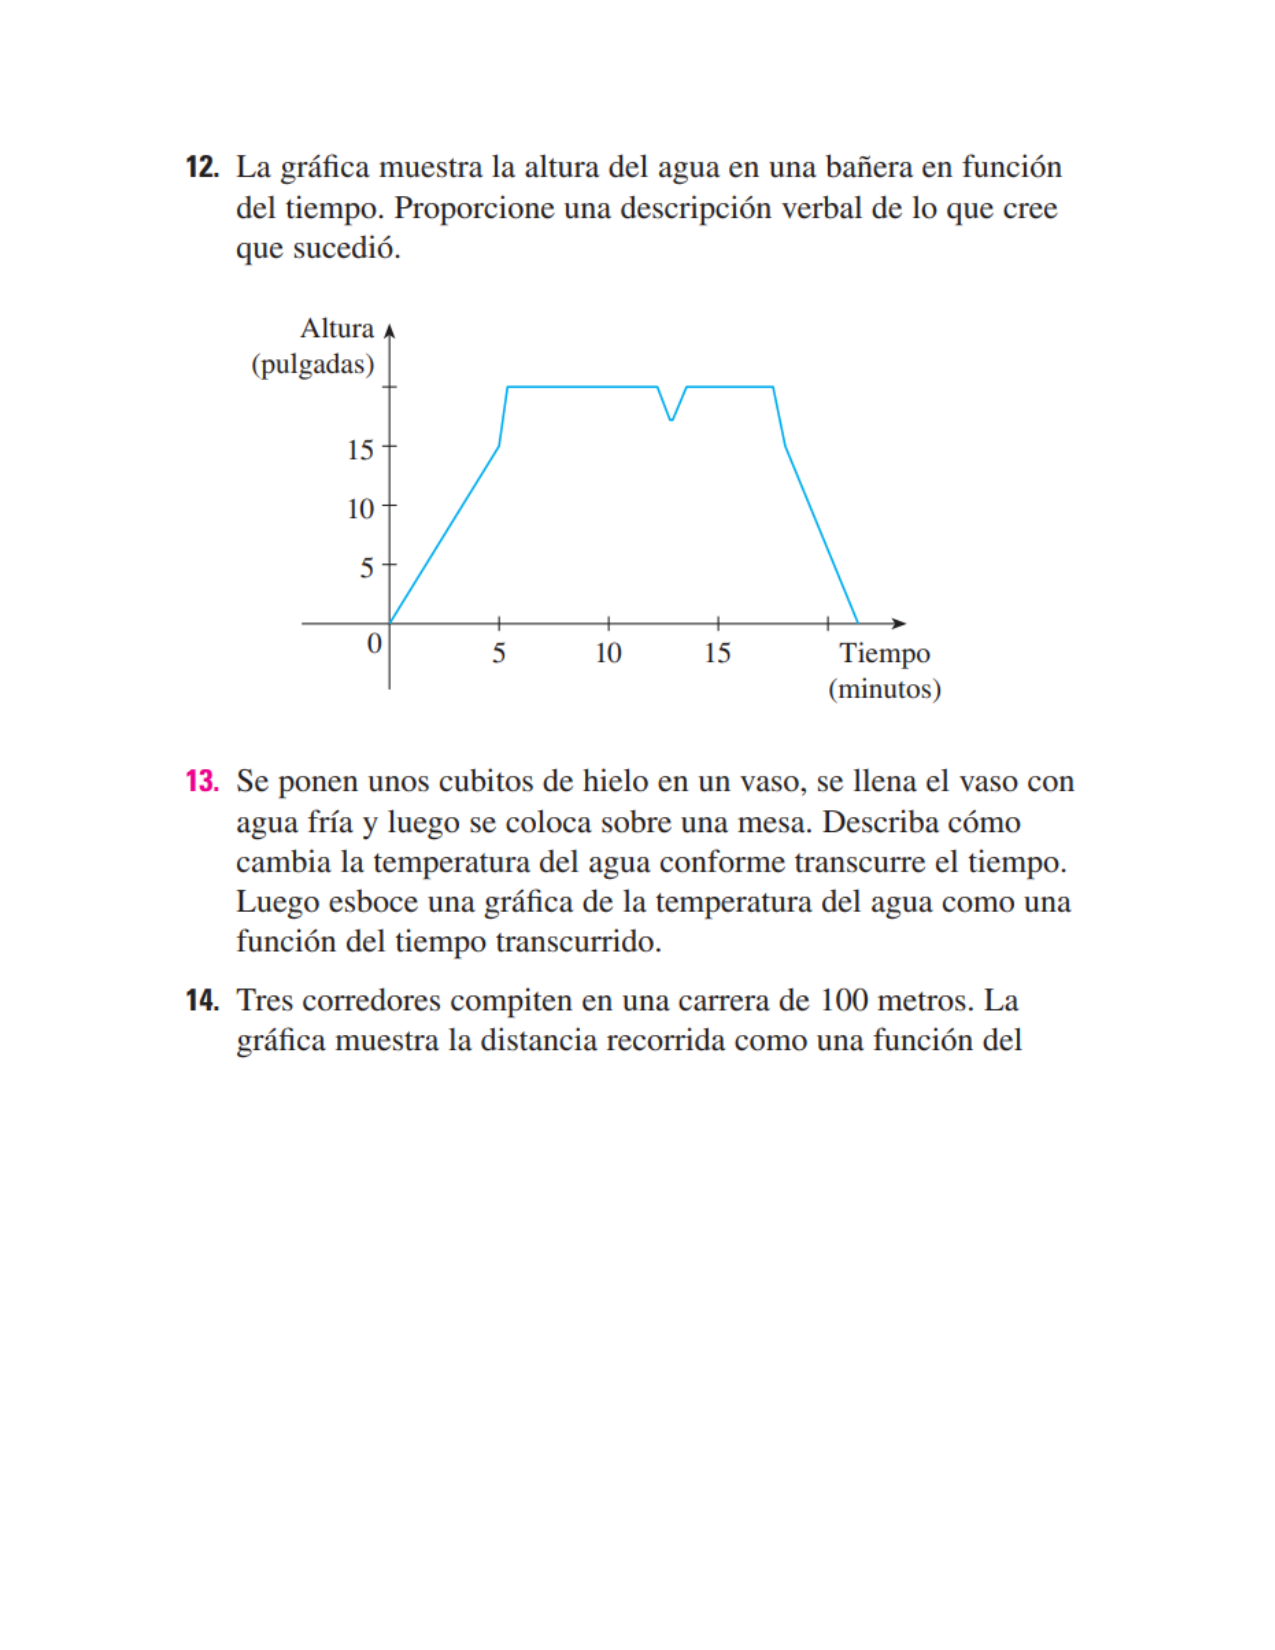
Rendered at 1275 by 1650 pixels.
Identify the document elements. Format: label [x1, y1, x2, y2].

picture [177, 147, 1098, 1097]
